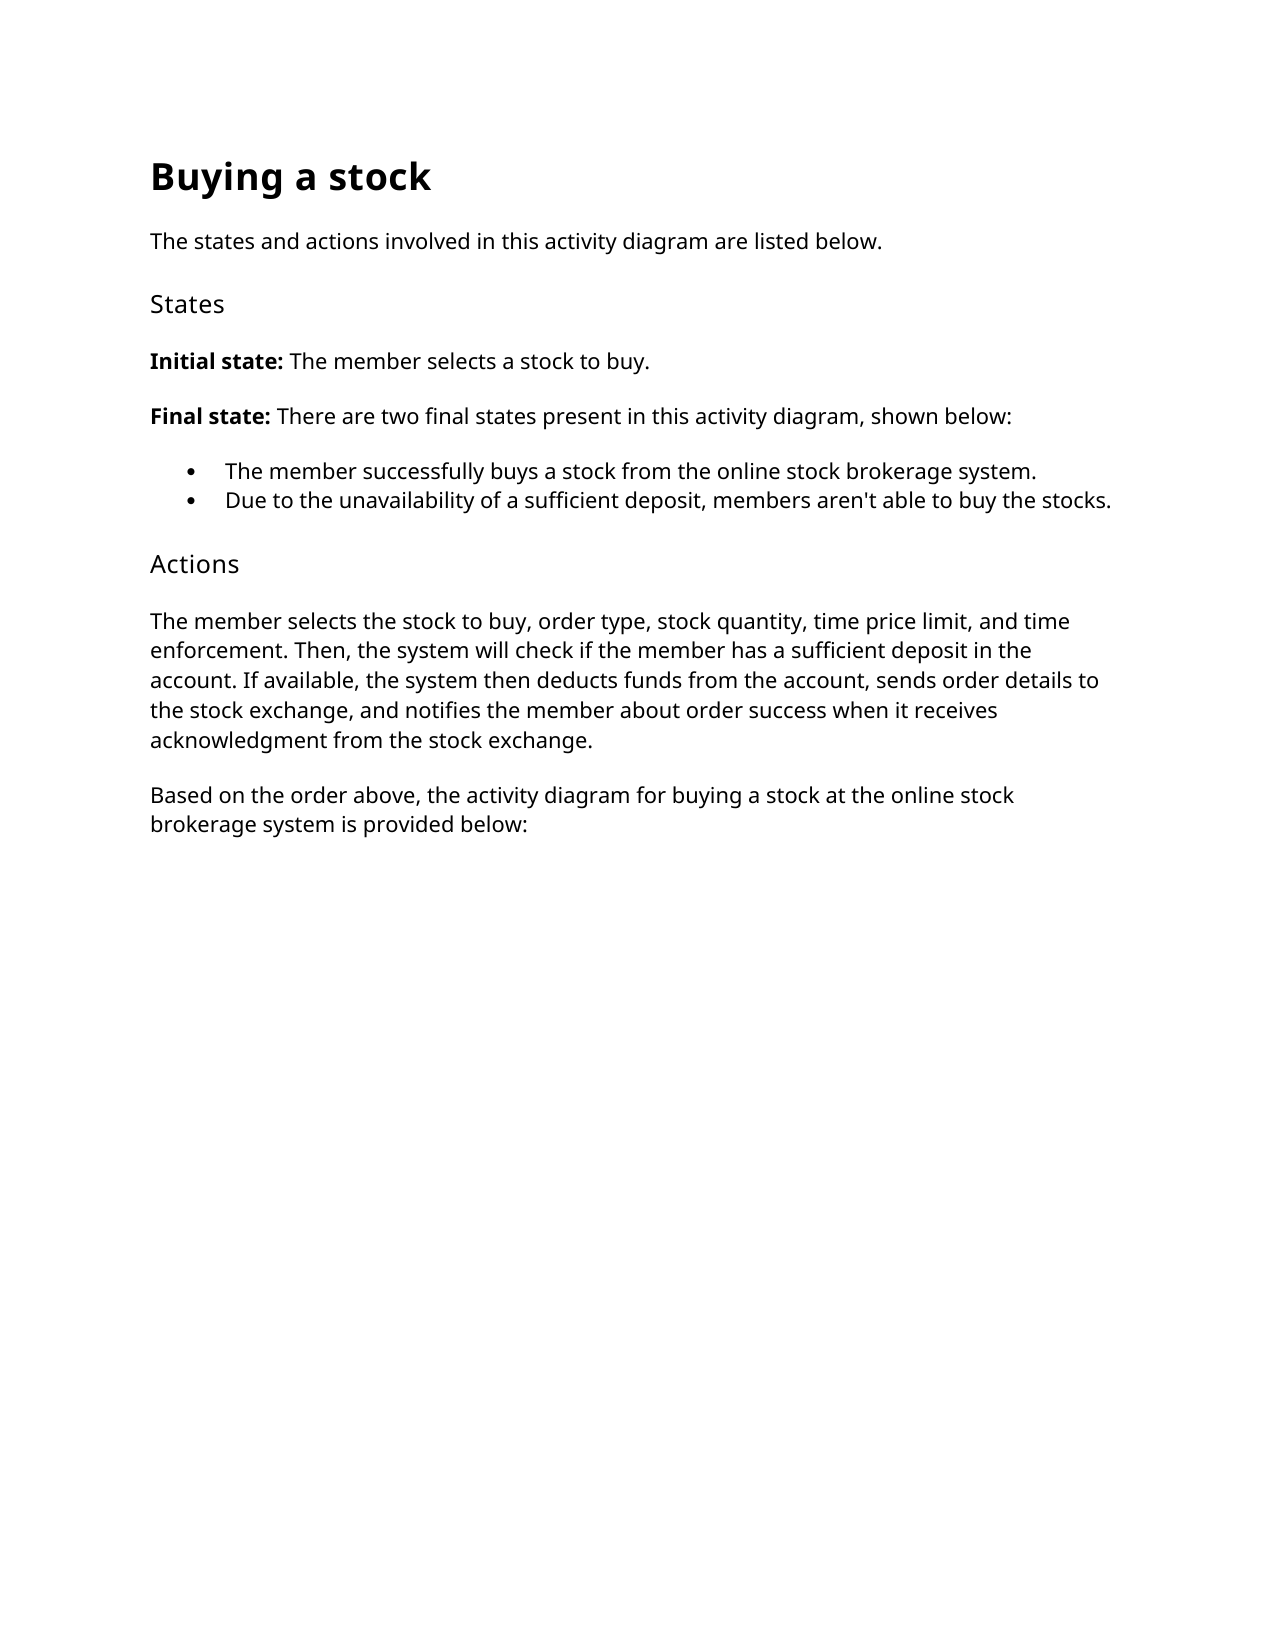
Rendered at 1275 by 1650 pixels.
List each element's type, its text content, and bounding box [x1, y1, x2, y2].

list The member successfully buys a stock from the online stock brokerage system. [187, 456, 1125, 486]
text The states and actions involved in this activity diagram are listed below. [150, 226, 1125, 256]
text The member selects the stock to buy, order type, stock quantity, time price limit, and time enforcement. Then, the system will check if the member has a sufficient deposit in the account. If available, the system then deducts funds from the account, sends order details to the stock exchange, and notifies the member about order success when it receives acknowledgment from the stock exchange. [150, 606, 1125, 754]
text Based on the order above, the activity diagram for buying a stock at the online stock brokerage system is provided below: [150, 779, 1125, 839]
subtitle States [150, 287, 1125, 321]
subtitle Buying a stock [150, 150, 1125, 201]
text Final state: There are two final states present in this activity diagram, shown below: [150, 401, 1125, 431]
list Due to the unavailability of a sufficient deposit, members aren't able to buy the stocks. [187, 486, 1125, 515]
text Initial state: The member selects a stock to buy. [150, 346, 1125, 376]
subtitle Actions [150, 547, 1125, 581]
